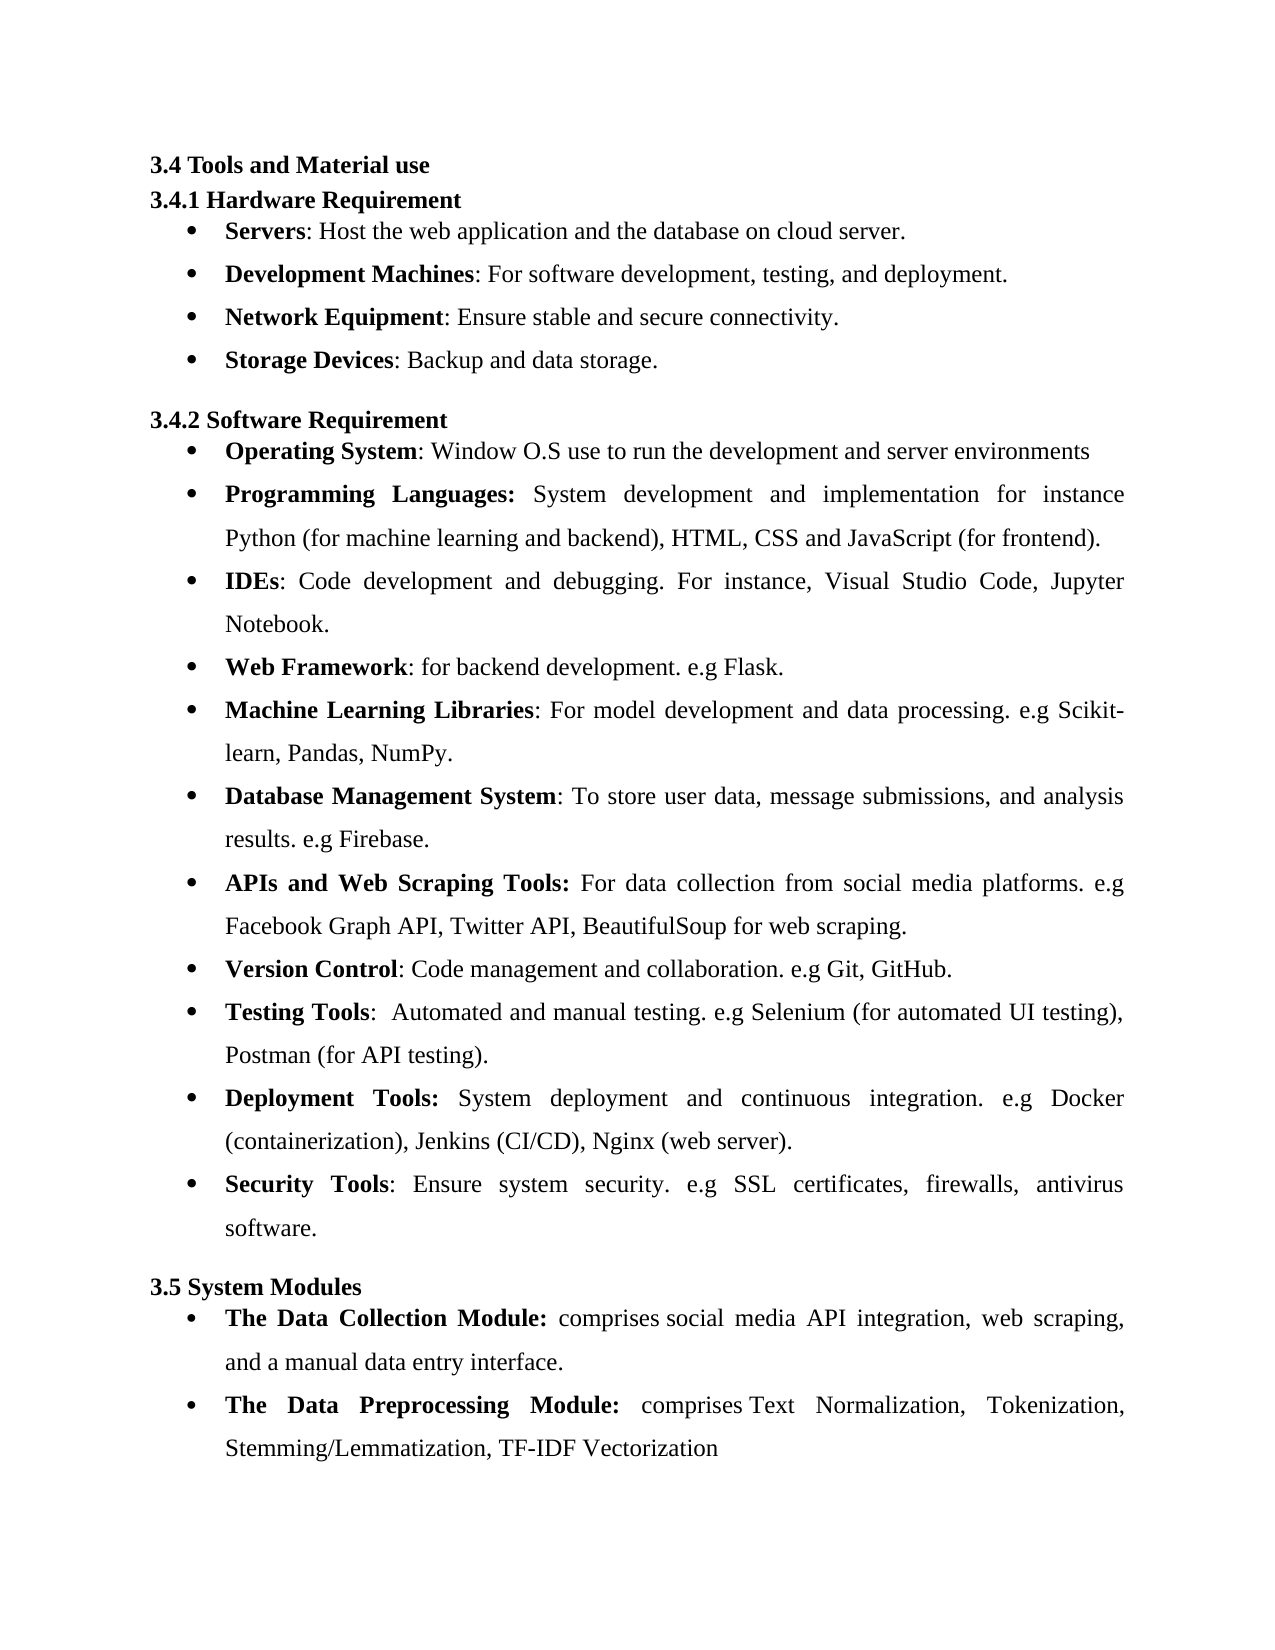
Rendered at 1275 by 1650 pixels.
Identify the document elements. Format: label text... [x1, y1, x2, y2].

list Operating System: Window O.S use to run the development and server environments [187, 436, 1125, 465]
list IDEs: Code development and debugging. For instance, Visual Studio Code, Jupyter Notebook. [187, 566, 1125, 638]
list Deployment Tools: System deployment and continuous integration. e.g Docker (containerization), Jenkins (CI/CD), Nginx (web server). [187, 1083, 1125, 1155]
list Security Tools: Ensure system security. e.g SSL certificates, firewalls, antivirus software. [187, 1169, 1125, 1241]
list Storage Devices: Backup and data storage. [187, 346, 1125, 374]
list Web Framework: for backend development. e.g Flask. [187, 652, 1125, 681]
list Testing Tools: Automated and manual testing. e.g Selenium (for automated UI testing), Postman (for API testing). [187, 997, 1125, 1069]
list The Data Collection Module: comprises social media API integration, web scraping, and a manual data entry interface. [187, 1303, 1125, 1375]
list Network Equipment: Ensure stable and secure connectivity. [187, 302, 1125, 331]
list Programming Languages: System development and implementation for instance Python (for machine learning and backend), HTML, CSS and JavaScript (for frontend). [187, 479, 1125, 551]
subtitle 3.4 Tools and Material use [150, 150, 1125, 179]
list The Data Preprocessing Module: comprises Text Normalization, Tokenization, Stemming/Lemmatization, TF-IDF Vectorization [187, 1390, 1125, 1462]
subtitle 3.4.2 Software Requirement [150, 405, 1125, 434]
subtitle 3.5 System Modules [150, 1272, 1125, 1301]
list Servers: Host the web application and the database on cloud server. [187, 216, 1125, 245]
list Database Management System: To store user data, message submissions, and analysis results. e.g Firebase. [187, 781, 1125, 853]
list APIs and Web Scraping Tools: For data collection from social media platforms. e.g Facebook Graph API, Twitter API, BeautifulSoup for web scraping. [187, 868, 1125, 939]
list Development Machines: For software development, testing, and deployment. [187, 259, 1125, 288]
list Machine Learning Libraries: For model development and data processing. e.g Scikit-learn, Pandas, NumPy. [187, 695, 1125, 767]
subtitle 3.4.1 Hardware Requirement [150, 185, 1125, 214]
list Version Control: Code management and collaboration. e.g Git, GitHub. [187, 954, 1125, 983]
